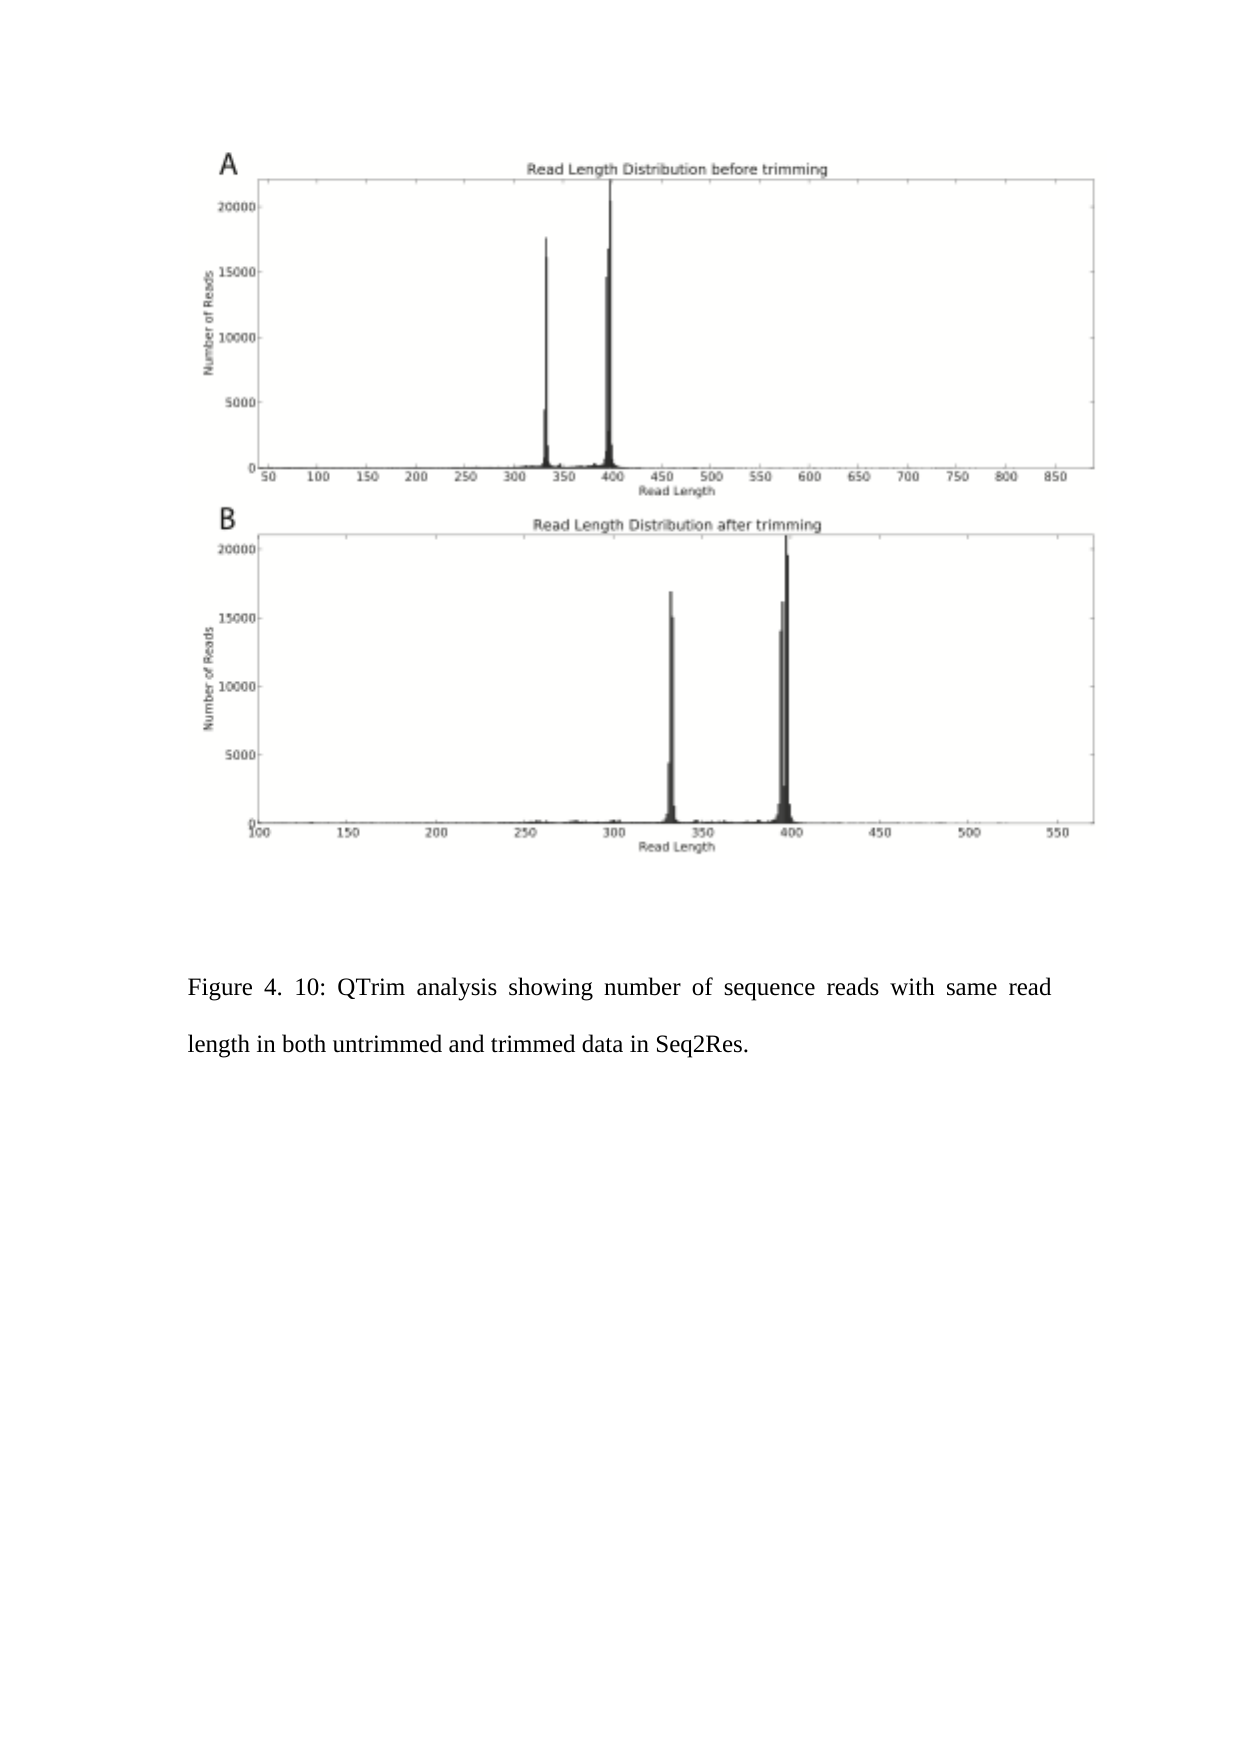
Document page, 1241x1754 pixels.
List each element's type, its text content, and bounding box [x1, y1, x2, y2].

text Figure 4. 10: QTrim analysis showing number of sequence reads with same read length in both untrimmed and trimmed data in Seq2Res. [187, 972, 1053, 1058]
picture [187, 150, 1108, 886]
